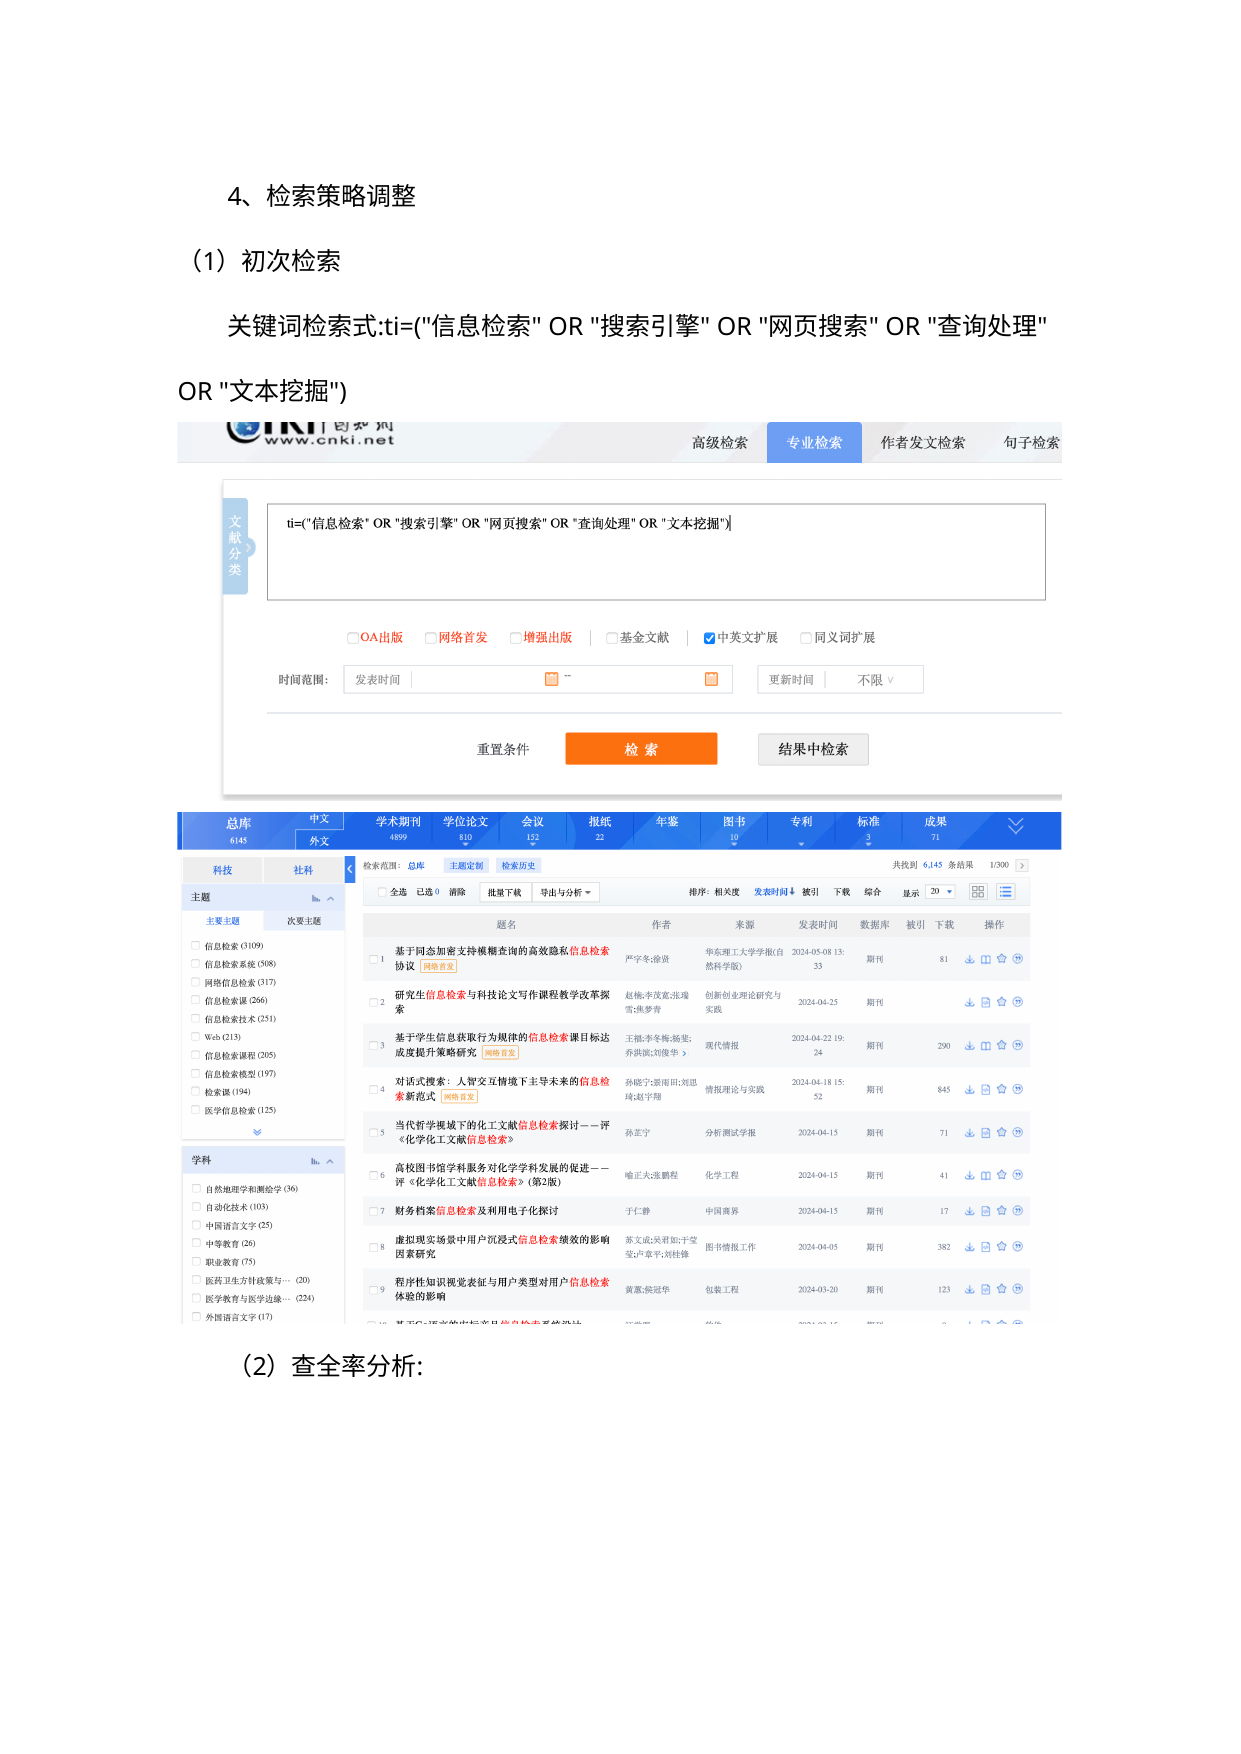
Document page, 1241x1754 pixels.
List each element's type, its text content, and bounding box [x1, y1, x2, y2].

picture [177, 422, 1062, 801]
picture [177, 812, 1062, 1324]
list （1）初次检索 [177, 227, 1063, 292]
text 关键词检索式:ti=("信息检索" OR "搜索引擎" OR "网页搜索" OR "查询处理" OR "文本挖掘") [177, 292, 1063, 422]
list 检索策略调整 [177, 162, 1063, 227]
text （2）查全率分析: [177, 1332, 1063, 1397]
